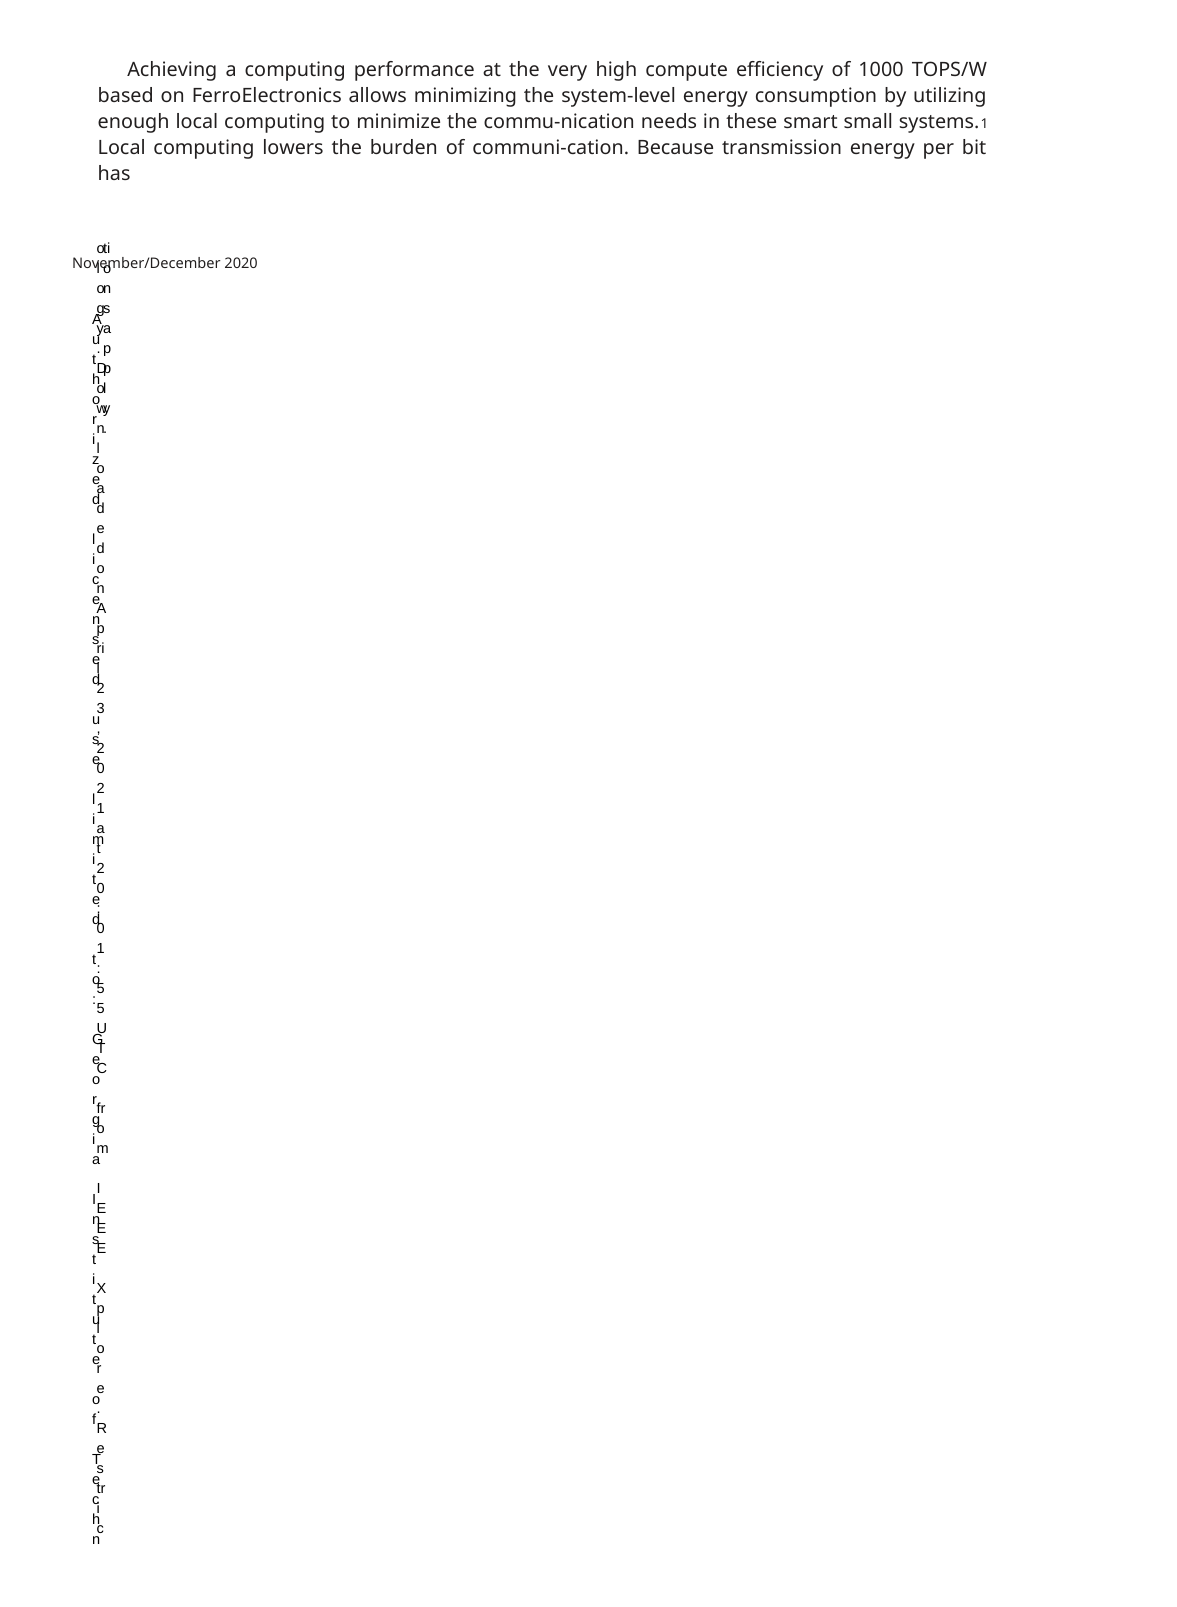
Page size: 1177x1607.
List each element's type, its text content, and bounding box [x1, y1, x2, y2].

text Achieving a computing performance at the very high compute efficiency of 1000 TOPS/W based on FerroElectronics allows minimizing the system-level energy consumption by utilizing enough local computing to minimize the commu-nication needs in these smart small systems.1 Local computing lowers the burden of communi-cation. Because transmission energy per bit has [97, 56, 988, 186]
